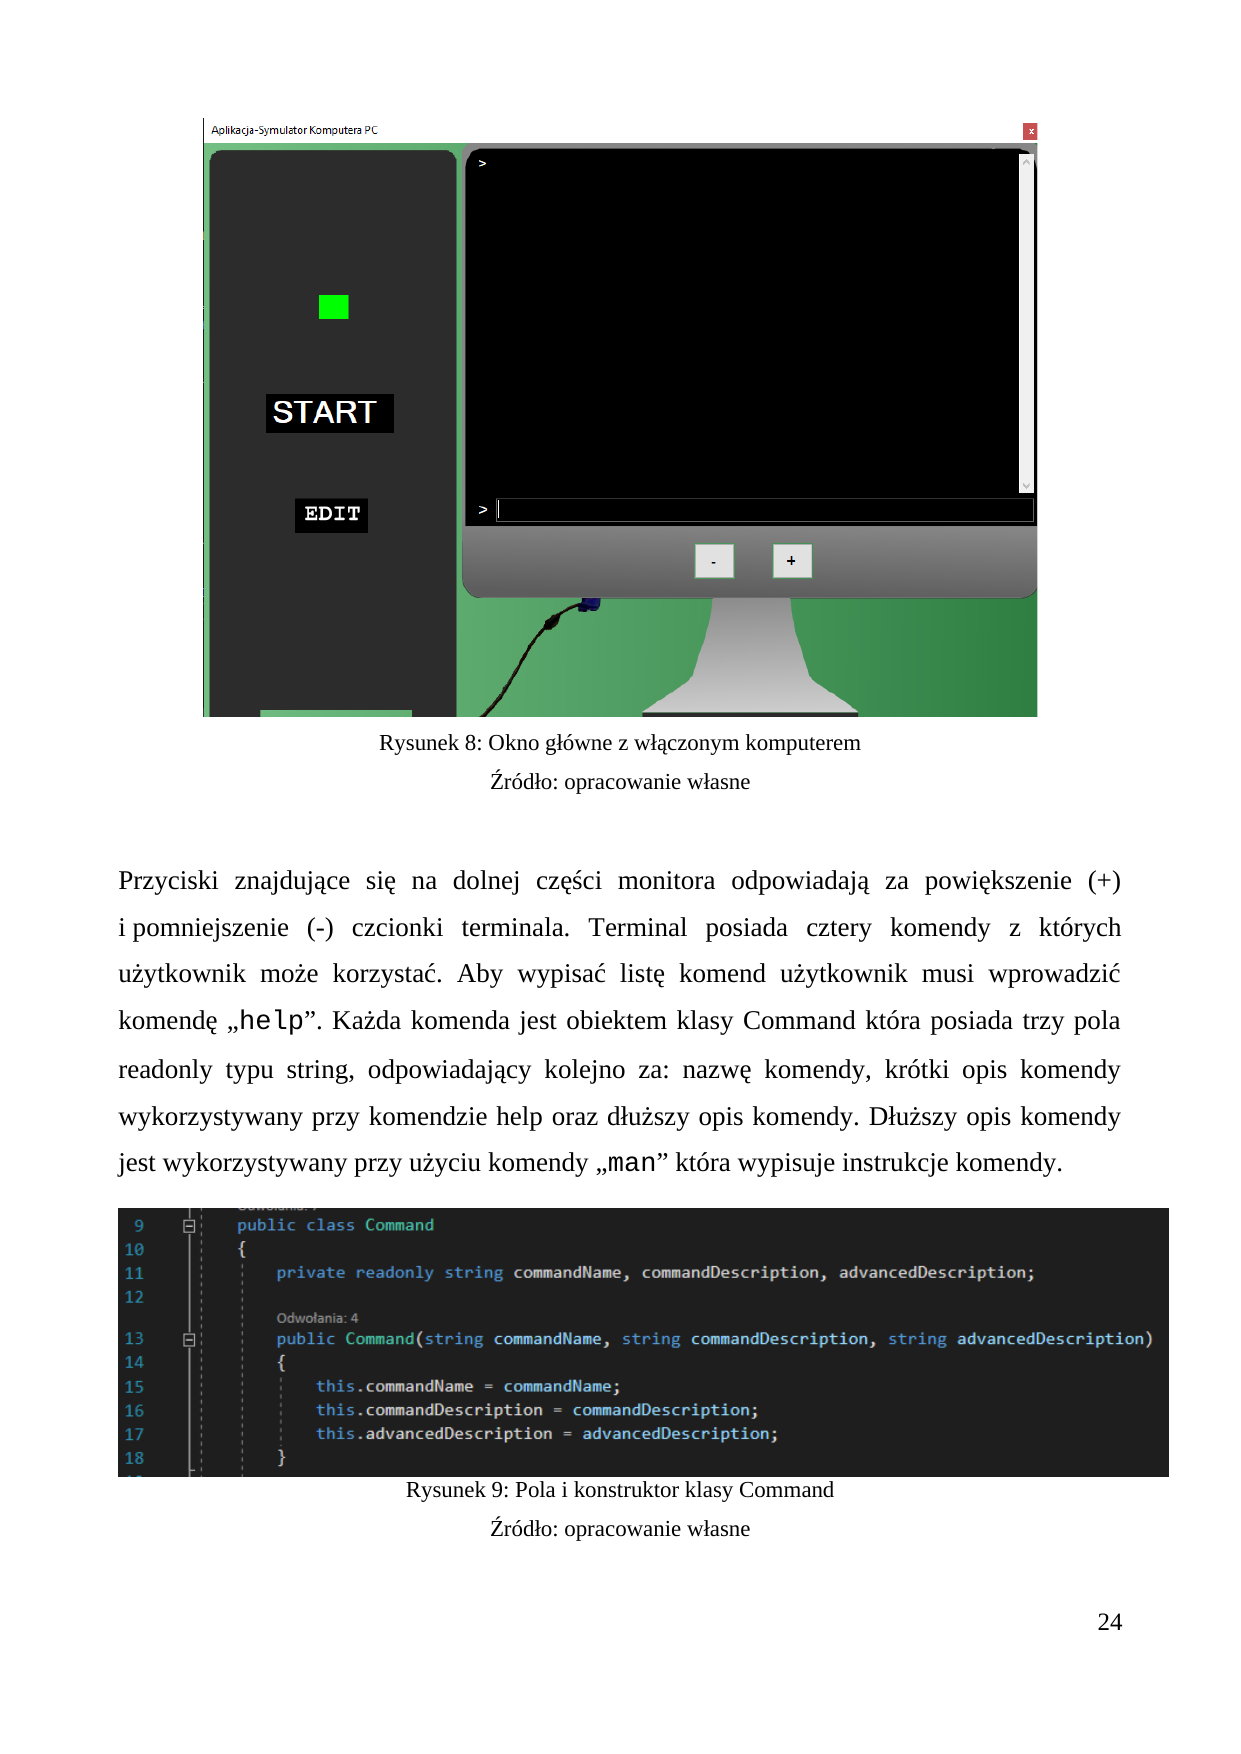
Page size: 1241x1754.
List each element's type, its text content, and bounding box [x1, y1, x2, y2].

text Rysunek 9: Pola i konstruktor klasy Command [118, 1477, 1122, 1503]
picture [203, 118, 1038, 717]
picture [118, 1208, 1169, 1477]
text Źródło: opracowanie własne [118, 1515, 1122, 1542]
text Źródło: opracowanie własne [118, 768, 1122, 794]
text Przyciski znajdujące się na dolnej części monitora odpowiadają za powiększenie (+) i pomniejszenie (-) czcionki terminala. Terminal posiada cztery komendy z których użytkownik może korzystać. Aby wypisać listę komend użytkownik musi wprowadzić komendę „help”. Każda komenda jest obiektem klasy Command która posiada trzy pola readonly typu string, odpowiadający kolejno za: nazwę komendy, krótki opis komendy wykorzystywany przy komendzie help oraz dłuższy opis komendy. Dłuższy opis komendy jest wykorzystywany przy użyciu komendy „man” która wypisuje instrukcje komendy. [118, 864, 1122, 1180]
text Rysunek 8: Okno główne z włączonym komputerem [118, 729, 1122, 756]
